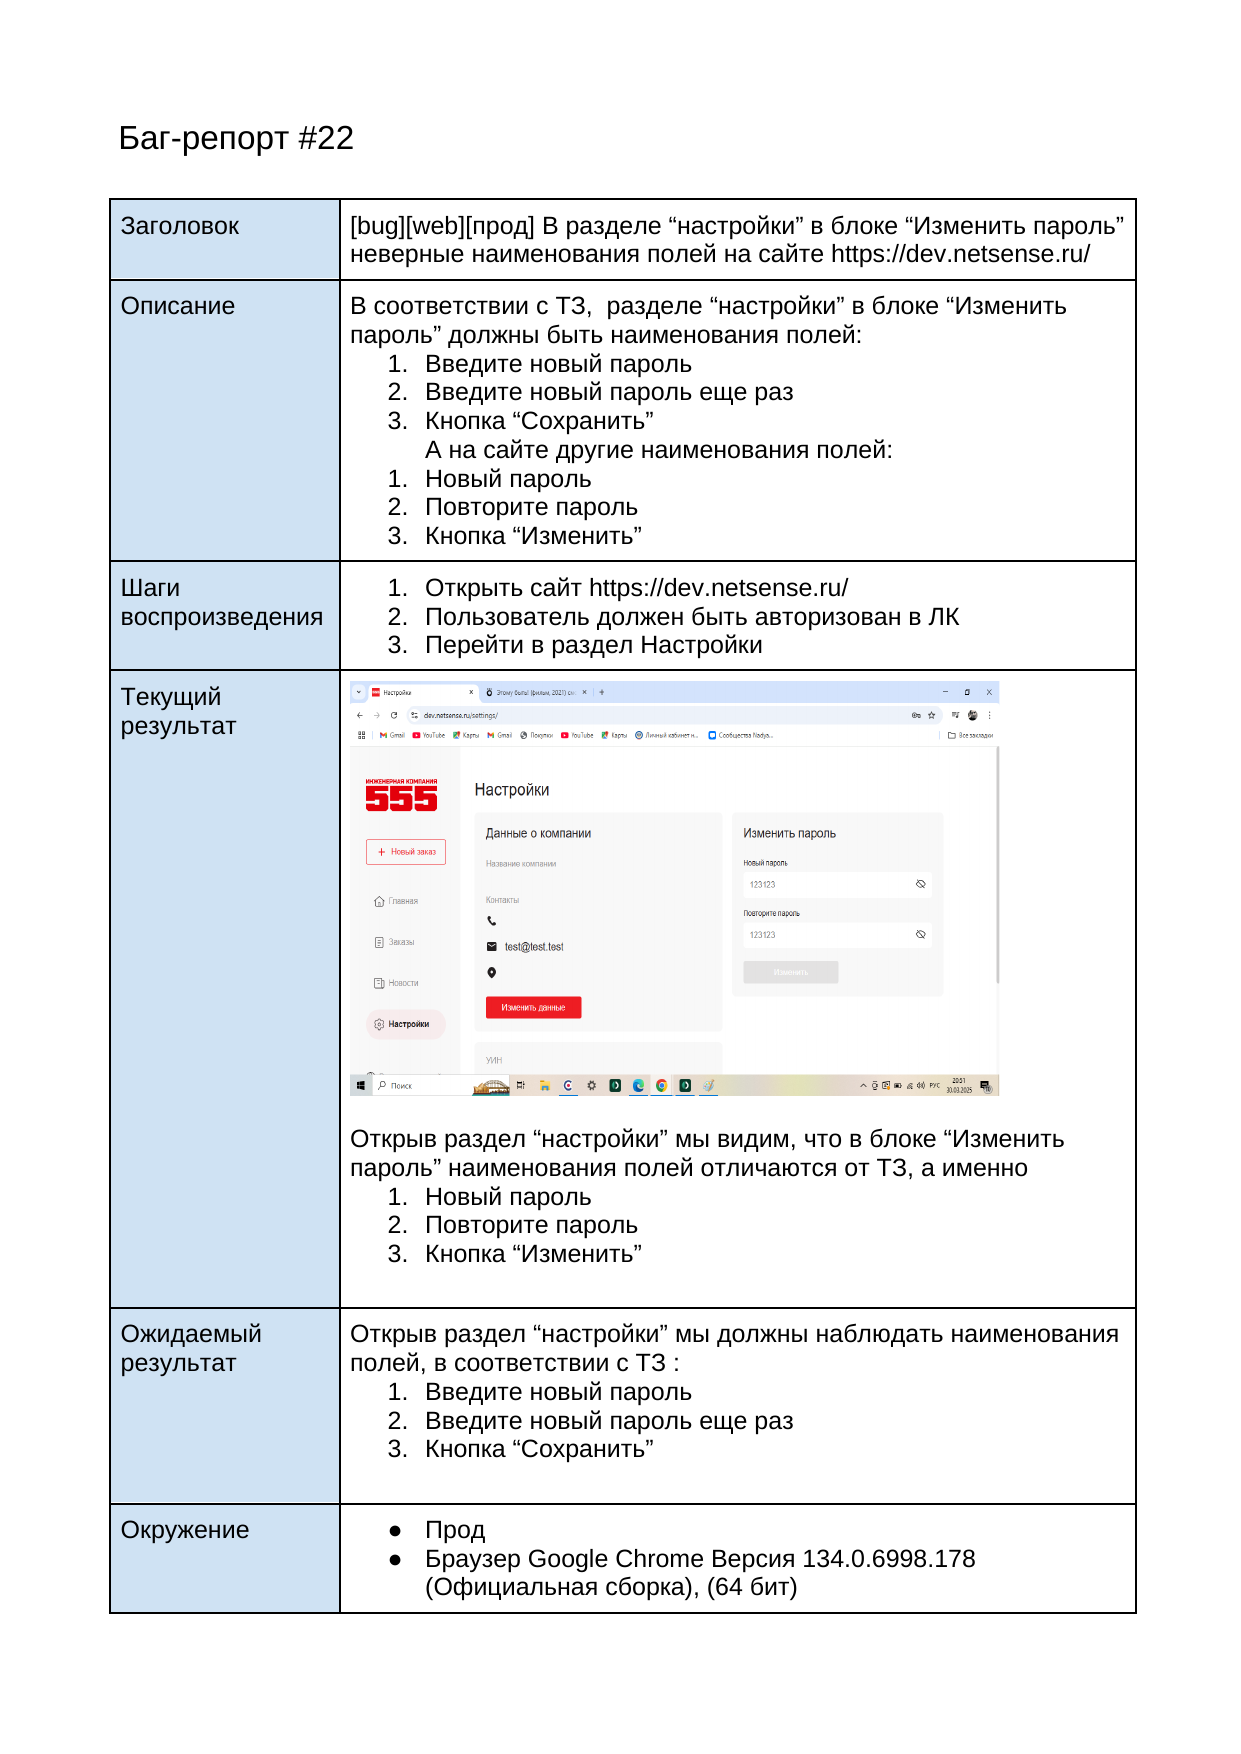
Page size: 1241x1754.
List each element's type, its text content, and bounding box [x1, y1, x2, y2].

table_cell Открыть сайт https://dev.netsense.ru/ Пользователь должен быть авторизован в ЛК Перейти в раздел Настройки [341, 562, 1135, 669]
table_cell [341, 1505, 1135, 1612]
table_cell Открыв раздел “настройки” мы видим, что в блоке “Изменить пароль” наименования полей отличаются от ТЗ, а именно Новый пароль Повторите пароль Кнопка “Изменить” [341, 671, 1135, 1307]
table_header Заголовок [111, 200, 339, 278]
picture [350, 681, 1000, 1096]
table_cell Текущий результат [111, 671, 339, 1307]
table_cell Описание [111, 281, 339, 560]
table_cell В соответствии с ТЗ, разделе “настройки” в блоке “Изменить пароль” должны быть наименования полей: Введите новый пароль Введите новый пароль еще раз Кнопка “Сохранить” А на сайте другие наименования полей: Новый пароль Повторите пароль Кнопка “Изменить” [341, 281, 1135, 560]
table_cell Окружение [111, 1505, 339, 1612]
text Баг-репорт #22 [118, 118, 1122, 156]
table_cell Открыв раздел “настройки” мы должны наблюдать наименования полей, в соответствии с ТЗ : Введите новый пароль Введите новый пароль еще раз Кнопка “Сохранить” [341, 1309, 1135, 1502]
table_cell Шаги воспроизведения [111, 562, 339, 669]
table_cell Ожидаемый результат [111, 1309, 339, 1502]
table_header [bug][web][прод] В разделе “настройки” в блоке “Изменить пароль” неверные наименования полей на сайте https://dev.netsense.ru/ [341, 200, 1135, 278]
